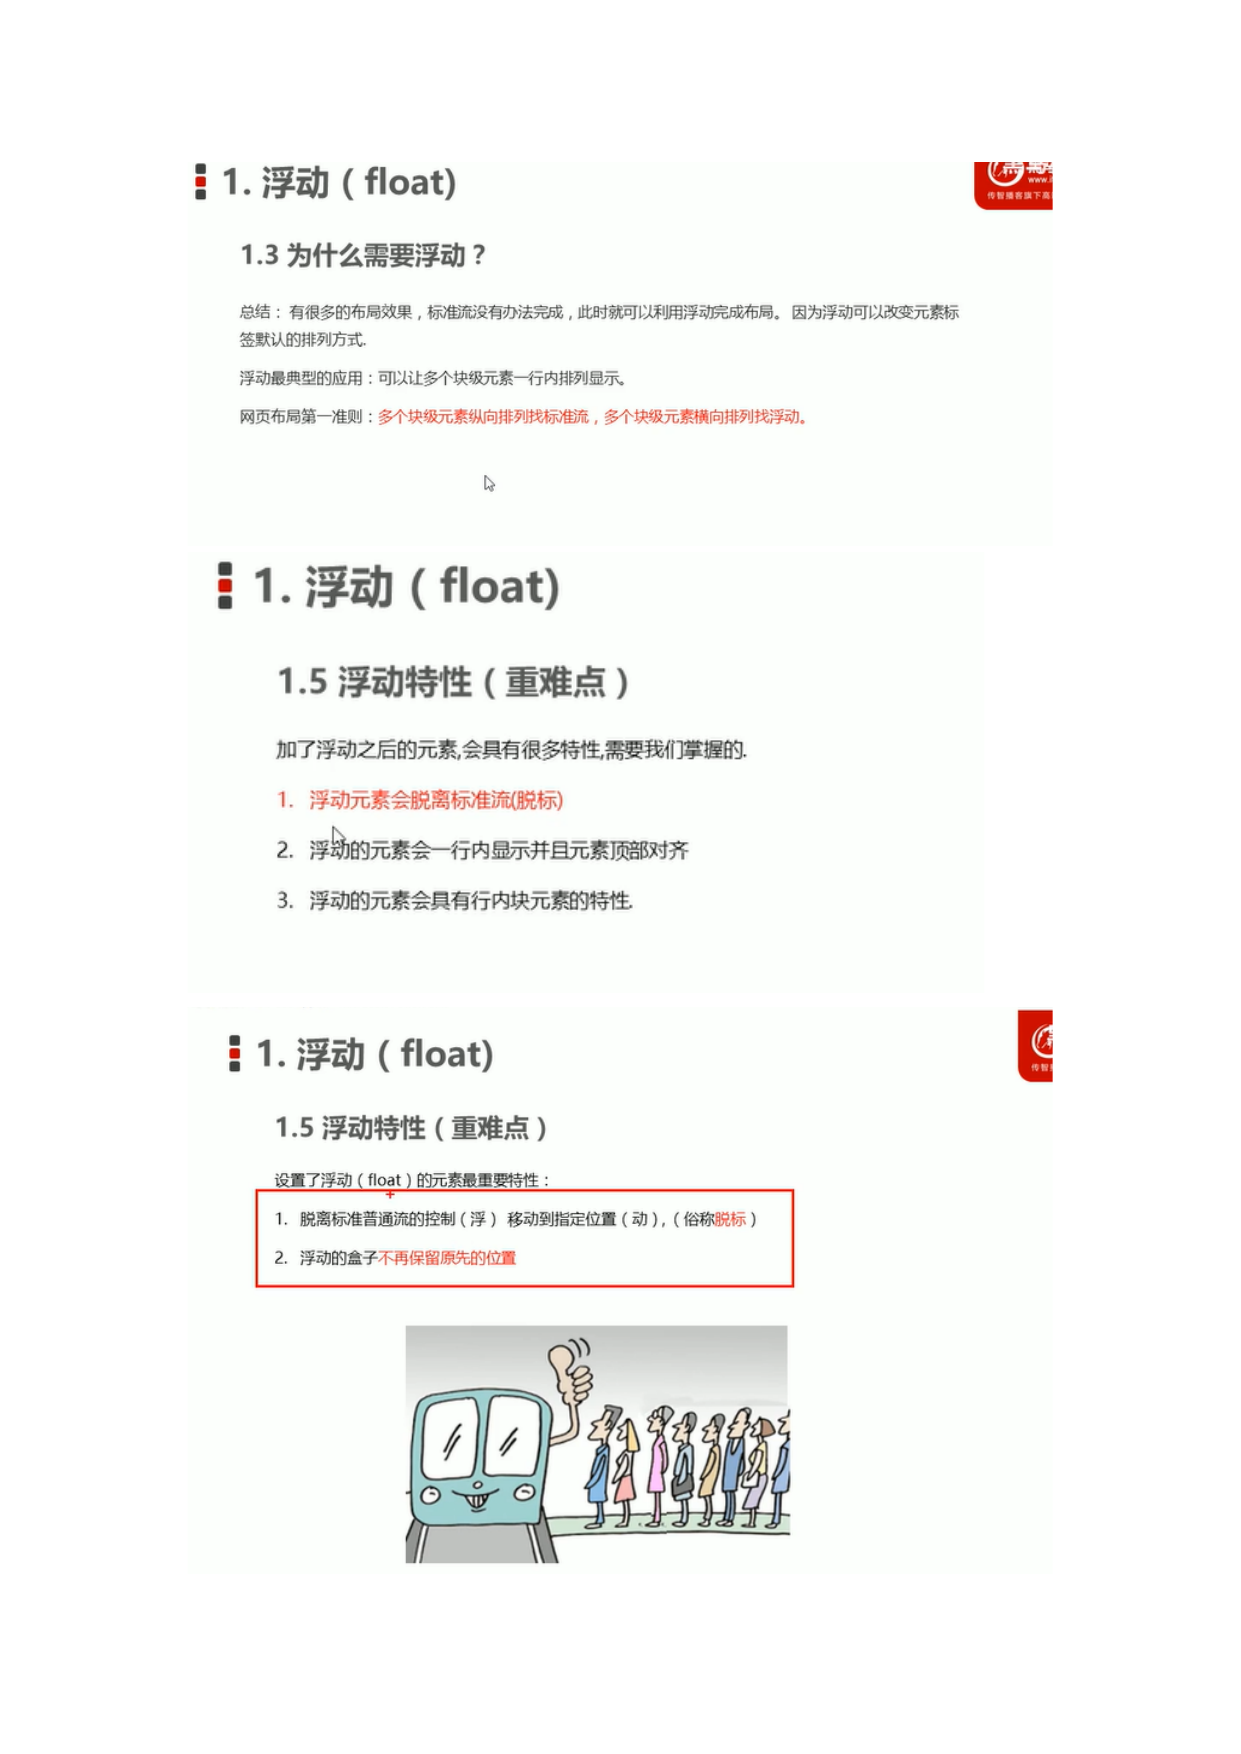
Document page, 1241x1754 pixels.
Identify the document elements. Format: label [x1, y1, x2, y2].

picture [187, 1007, 1053, 1574]
picture [187, 552, 985, 993]
picture [187, 162, 1053, 546]
